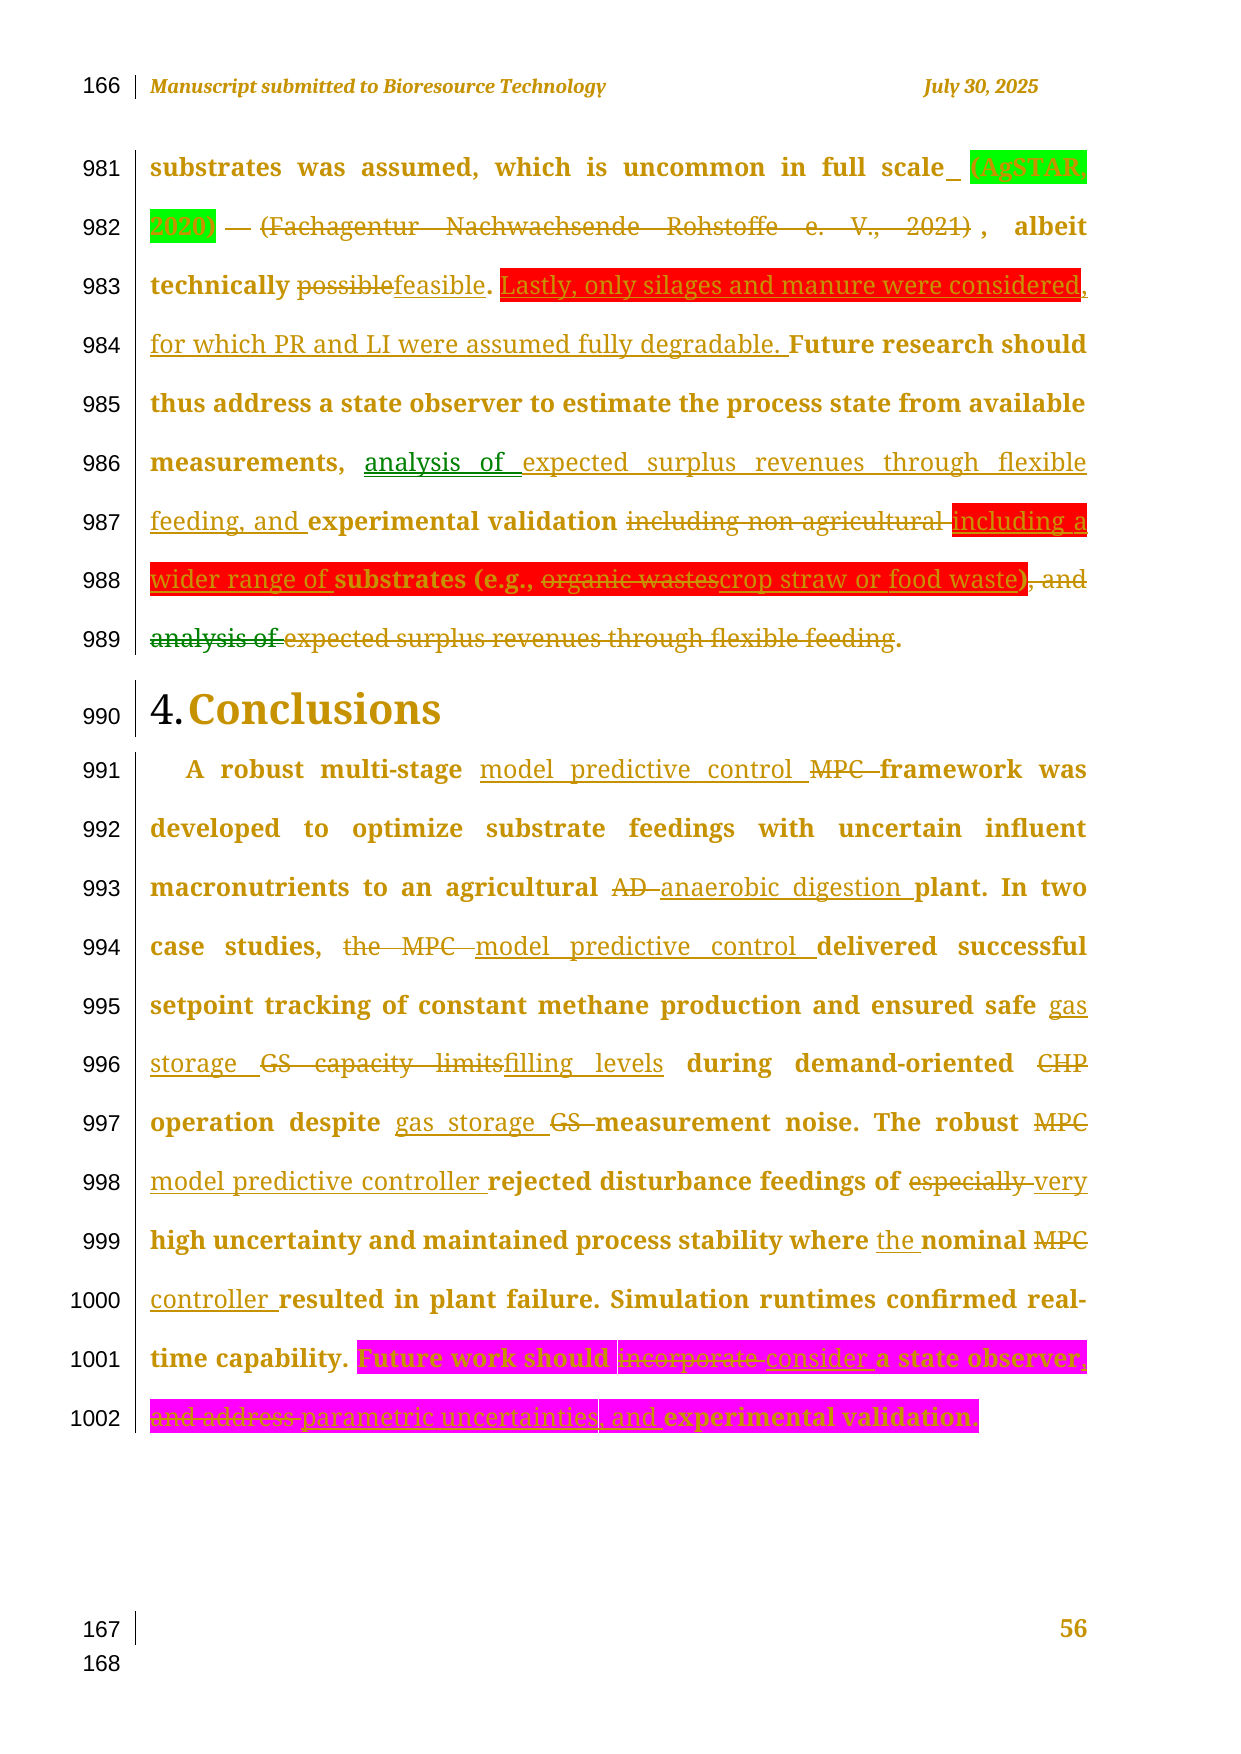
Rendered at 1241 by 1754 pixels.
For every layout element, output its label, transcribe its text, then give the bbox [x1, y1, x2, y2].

subtitle Conclusions [150, 680, 1090, 737]
text A robust multi-stage framework was developed to optimize substrate feedings with uncertain influent macronutrients to an agricultural plant. In two case studies, delivered successful setpoint tracking of constant methane production and ensured safe during demand-oriented operation despite measurement noise. The robust rejected disturbance feedings of high uncertainty and maintained process stability where nominal resulted in plant failure. Simulation runtimes confirmed real-time capability. Future work should a state observerexperimental validation. [150, 752, 1087, 1433]
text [150, 150, 1087, 581]
